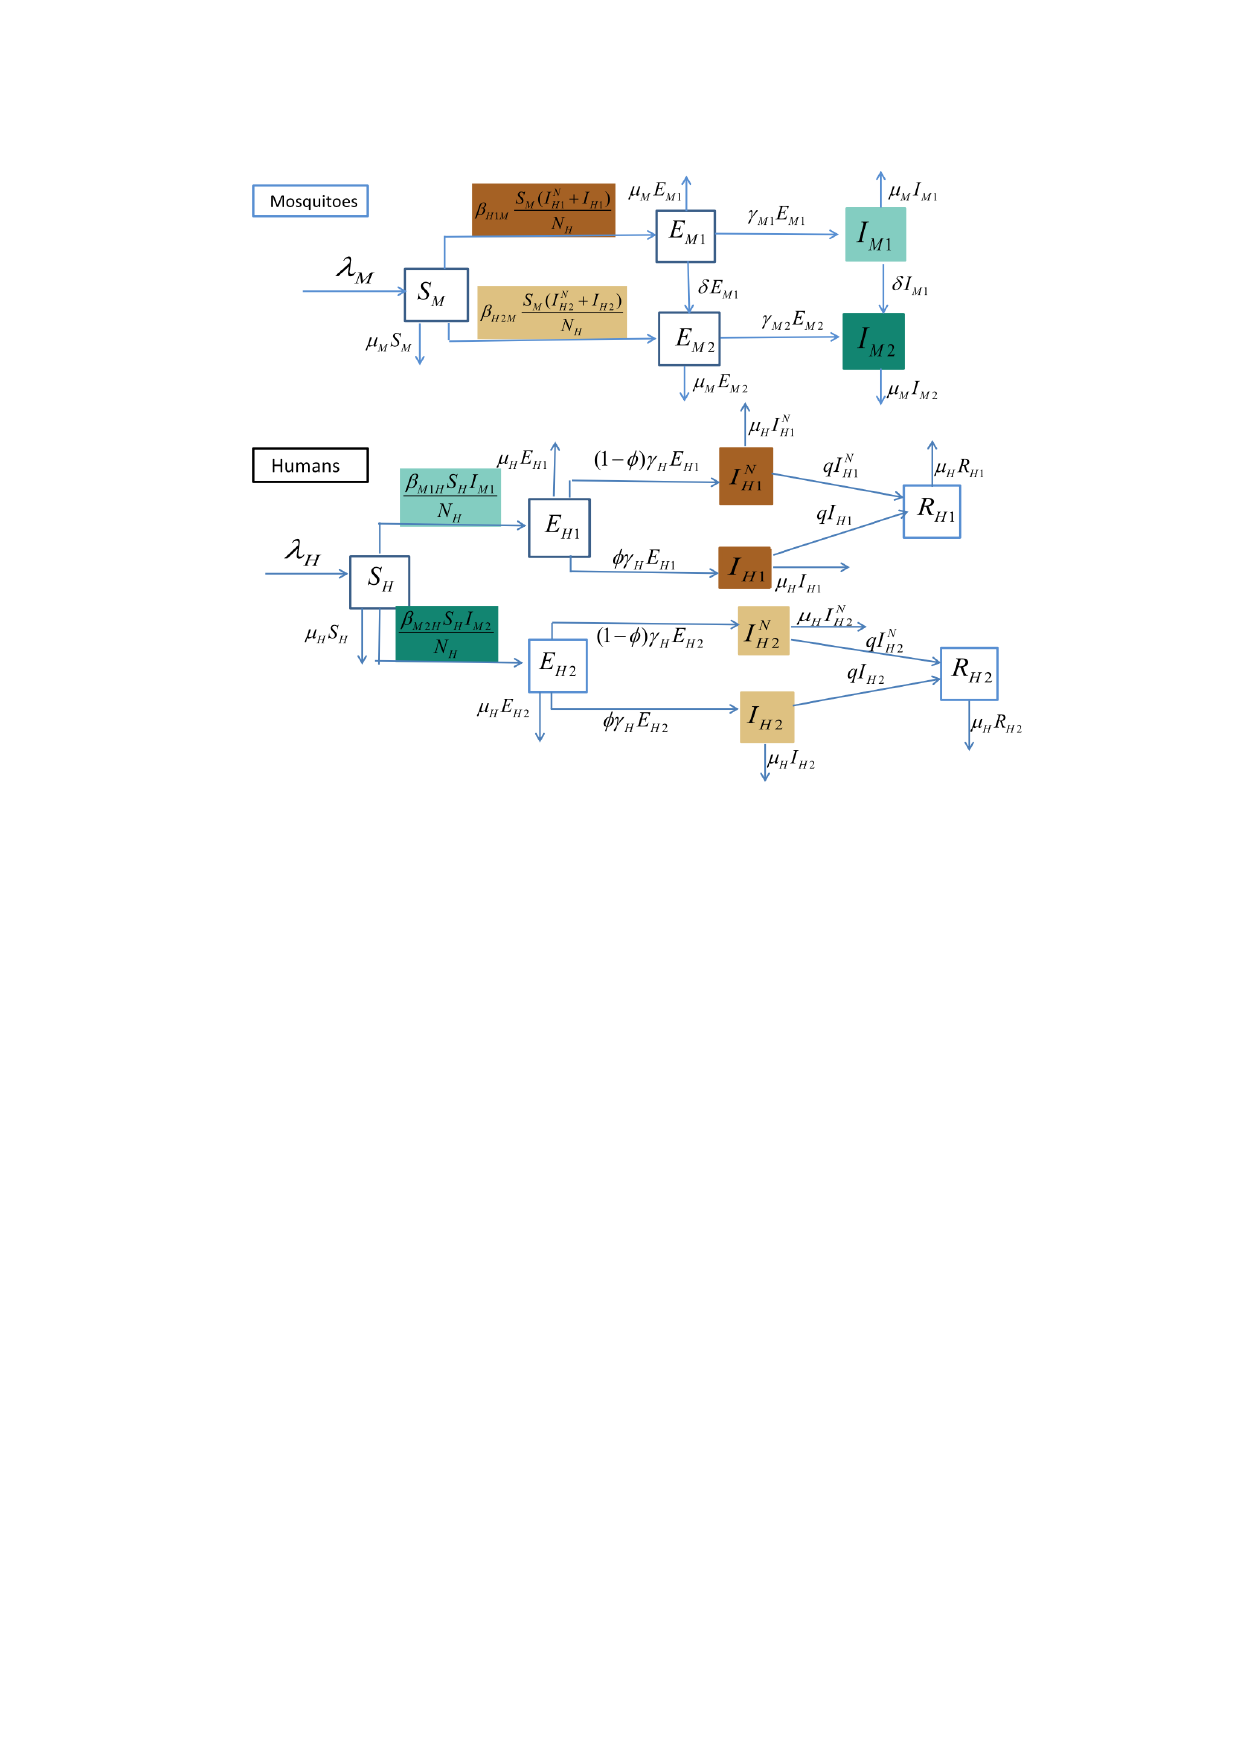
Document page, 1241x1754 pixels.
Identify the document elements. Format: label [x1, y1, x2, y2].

picture [187, 162, 1053, 794]
